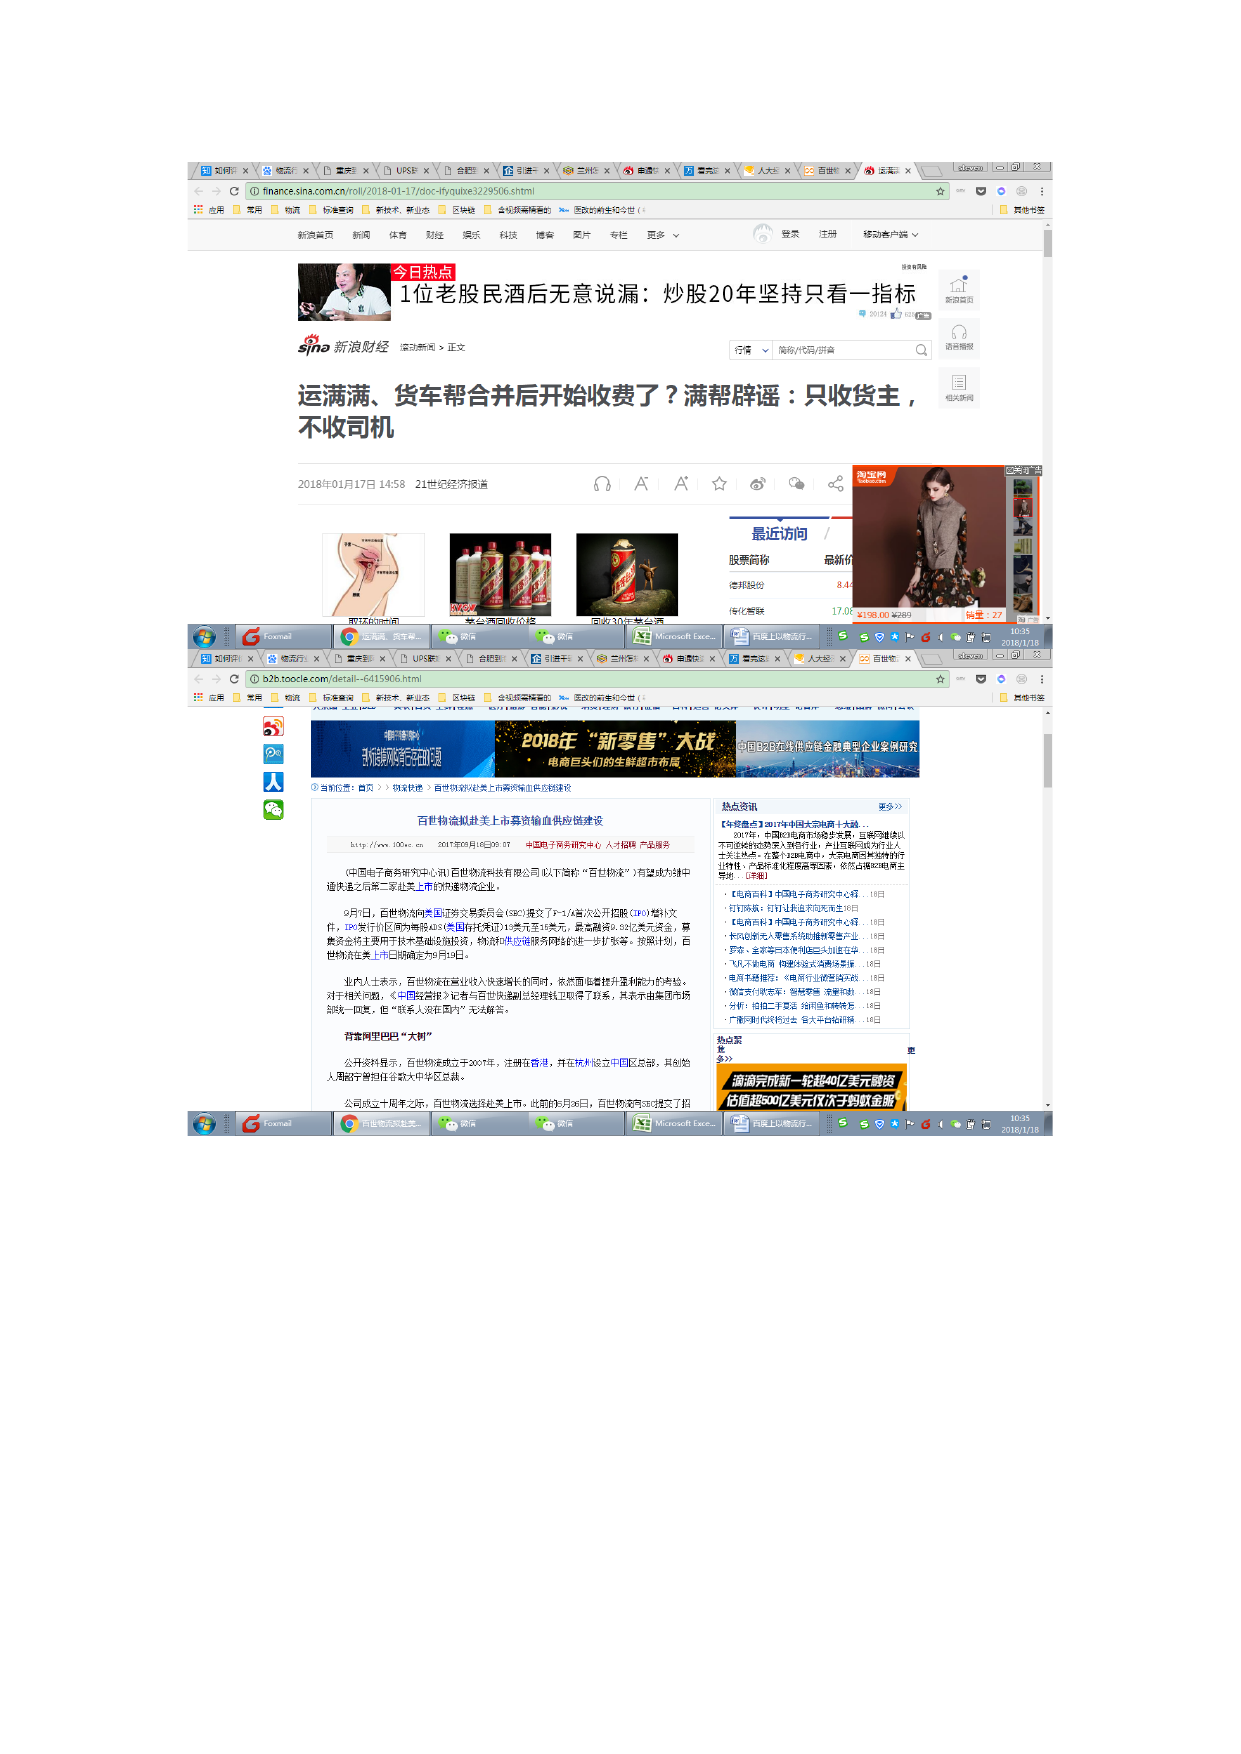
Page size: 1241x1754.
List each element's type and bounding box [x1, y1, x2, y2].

picture [187, 162, 1053, 1136]
